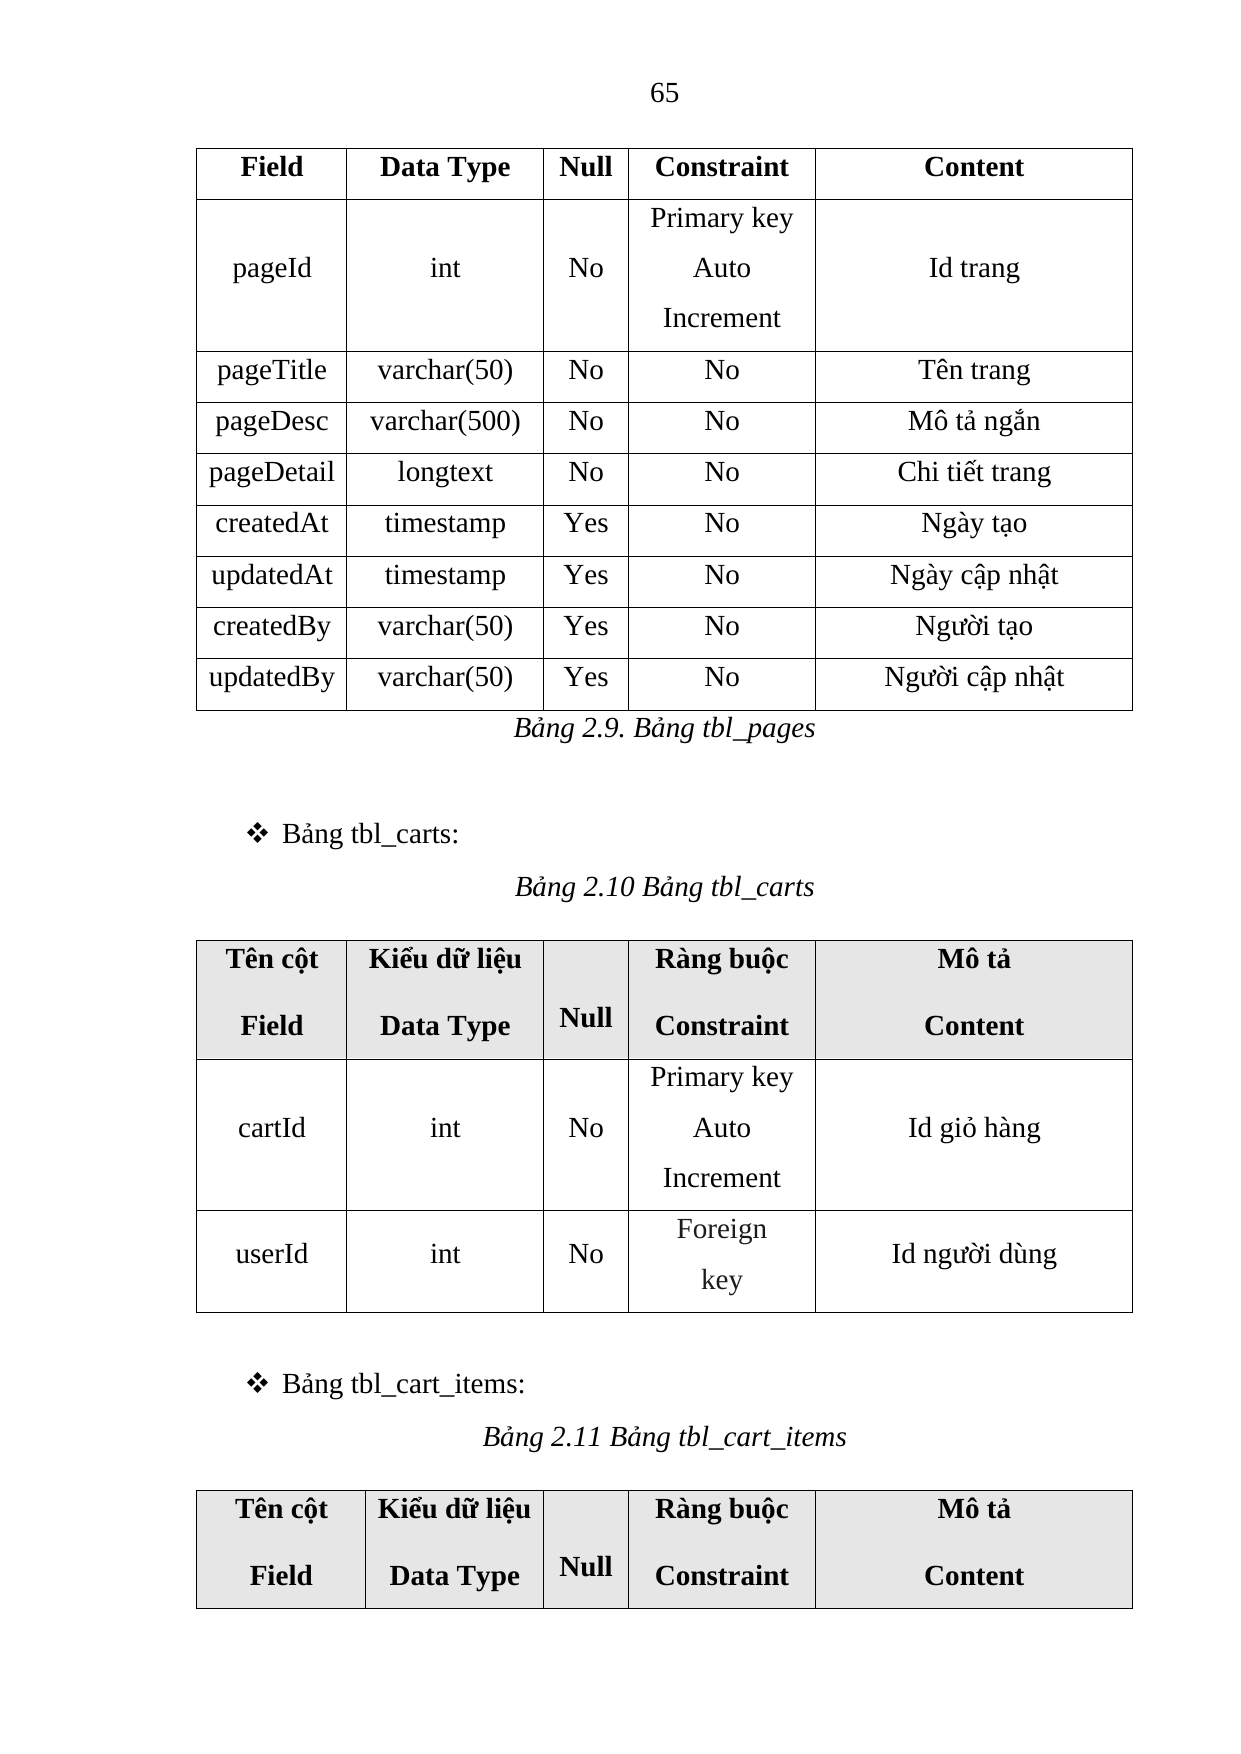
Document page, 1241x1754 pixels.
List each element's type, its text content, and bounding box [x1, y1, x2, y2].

table_cell Ngày cập nhật [816, 557, 1132, 607]
table_header Mô tả Content [816, 149, 1132, 199]
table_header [629, 149, 815, 199]
table_cell int [347, 1060, 543, 1210]
table_header Kiểu dữ liệu Data Type [366, 1491, 543, 1608]
table_cell int [347, 1211, 543, 1312]
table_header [347, 149, 543, 199]
table_cell pageId [197, 200, 346, 351]
table_header Mô tả Content [816, 1491, 1132, 1608]
table_cell Người tạo [816, 608, 1132, 658]
table_cell Yes [544, 557, 628, 607]
table_cell Primary key Auto Increment [629, 1060, 815, 1210]
table_cell pageTitle [197, 352, 346, 402]
table_cell No [629, 659, 815, 709]
table_cell Yes [544, 506, 628, 556]
table_cell pageDesc [197, 403, 346, 453]
table_cell varchar(50) [347, 608, 543, 658]
table_header Mô tả Content [816, 941, 1132, 1058]
table_cell No [544, 1211, 628, 1312]
table_cell createdAt [197, 506, 346, 556]
table_cell createdBy [197, 608, 346, 658]
table_cell cartId [197, 1060, 346, 1210]
table_cell varchar(500) [347, 403, 543, 453]
table_header Null [544, 941, 628, 1058]
table_cell Id trang [816, 200, 1132, 351]
table_cell varchar(50) [347, 659, 543, 709]
table_header Null [544, 1491, 628, 1608]
table_cell No [629, 403, 815, 453]
table_cell No [629, 557, 815, 607]
table_cell Ngày tạo [816, 506, 1132, 556]
table_cell No [629, 506, 815, 556]
text Bảng 2.9. Bảng tbl_pages [207, 711, 1122, 744]
table_header Tên cột Field [197, 941, 346, 1058]
table_header Tên cột Field [197, 1491, 365, 1608]
table_cell No [544, 1060, 628, 1210]
table_cell No [629, 454, 815, 504]
list Bảng tbl_cart_items: [244, 1366, 1122, 1399]
table_cell Yes [544, 608, 628, 658]
table_cell Primary key Auto Increment [629, 200, 815, 351]
table_cell Chi tiết trang [816, 454, 1132, 504]
table_cell timestamp [347, 557, 543, 607]
list Bảng tbl_carts: [244, 816, 1122, 850]
table_cell Id người dùng [816, 1211, 1132, 1312]
table_cell pageDetail [197, 454, 346, 504]
text Bảng 2.10 Bảng tbl_carts [207, 869, 1122, 903]
table_cell No [629, 608, 815, 658]
table_cell No [629, 352, 815, 402]
table_header Ràng buộc Constraint [629, 941, 815, 1058]
table_header Kiểu dữ liệu Data Type [347, 941, 543, 1058]
table_cell updatedBy [197, 659, 346, 709]
table_cell Foreign key [629, 1211, 815, 1312]
table_cell int [347, 200, 543, 351]
table_cell userId [197, 1211, 346, 1312]
table_cell timestamp [347, 506, 543, 556]
table_cell longtext [347, 454, 543, 504]
table_header Tên cột Field [197, 149, 346, 199]
table_cell No [544, 454, 628, 504]
table_header Null [544, 149, 628, 199]
table_cell No [544, 403, 628, 453]
table_cell Người cập nhật [816, 659, 1132, 709]
table_cell Tên trang [816, 352, 1132, 402]
table_cell Yes [544, 659, 628, 709]
text Bảng 2.11 Bảng tbl_cart_items [207, 1419, 1122, 1452]
table_header Ràng buộc Constraint [629, 1491, 815, 1608]
table_cell Mô tả ngắn [816, 403, 1132, 453]
table_cell updatedAt [197, 557, 346, 607]
table_cell varchar(50) [347, 352, 543, 402]
table_cell Id giỏ hàng [816, 1060, 1132, 1210]
table_cell No [544, 352, 628, 402]
table_cell No [544, 200, 628, 351]
